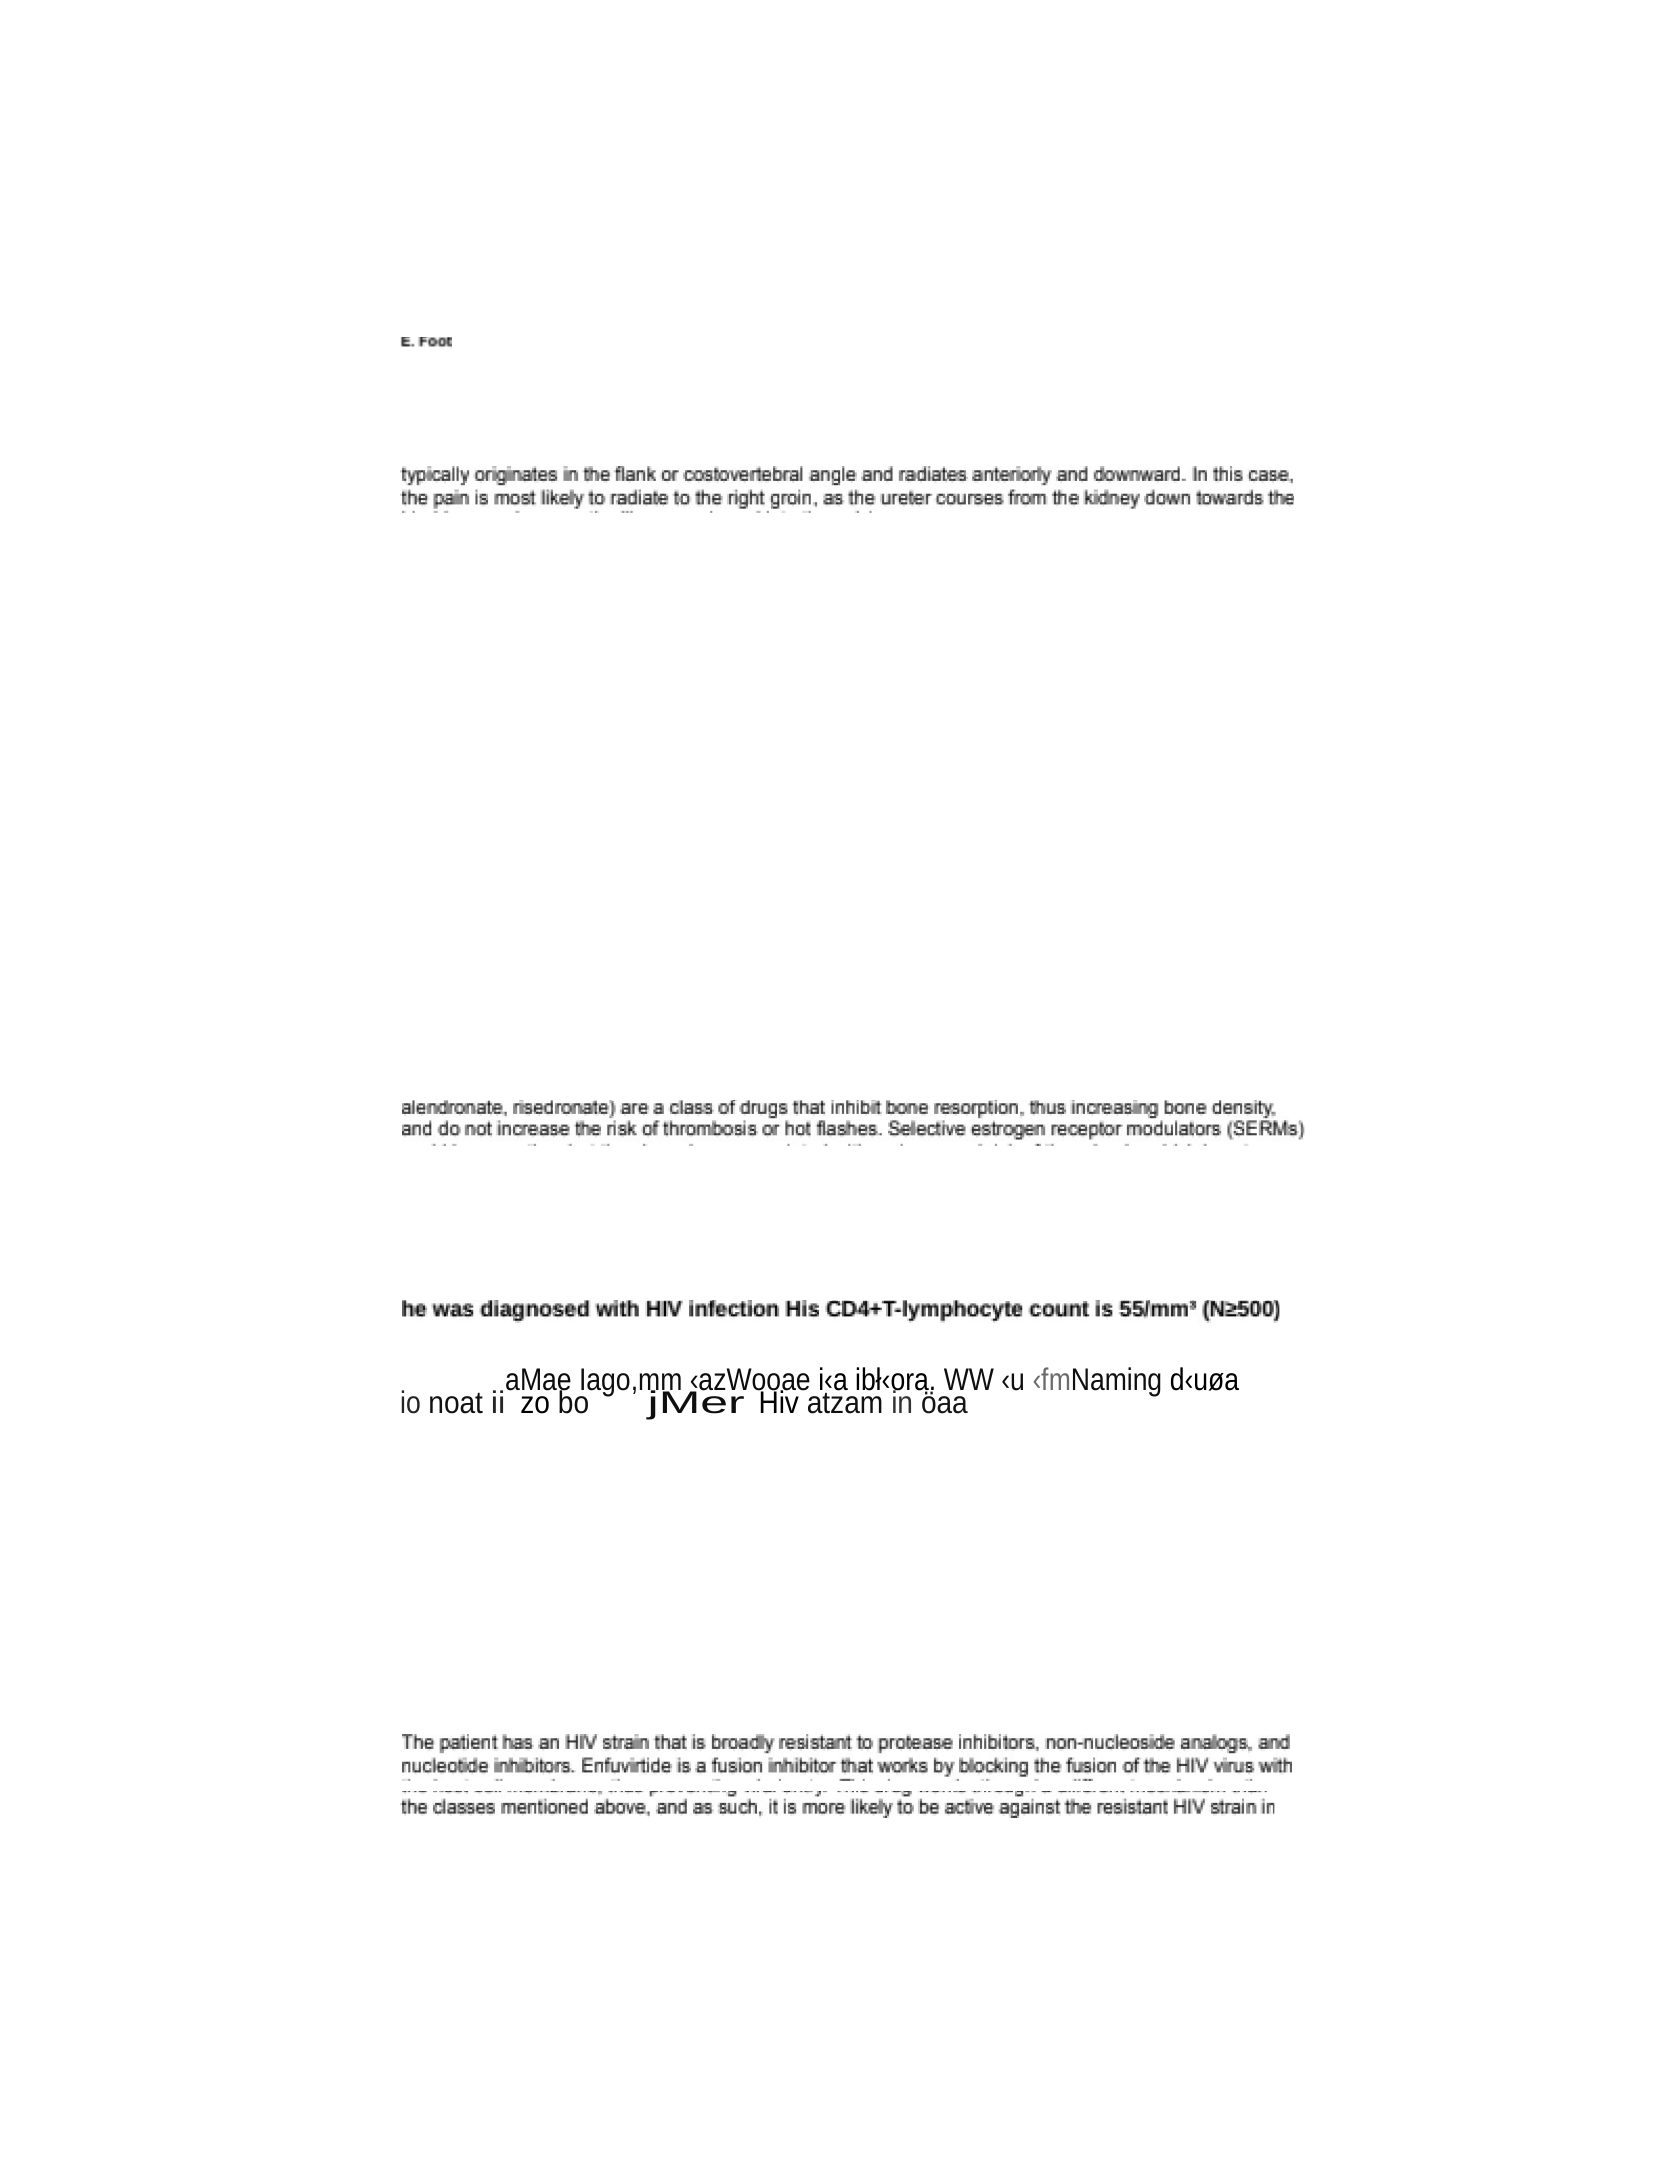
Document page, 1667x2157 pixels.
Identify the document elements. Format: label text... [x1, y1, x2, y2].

picture [400, 337, 452, 349]
picture [402, 1734, 1292, 1781]
picture [400, 1791, 1275, 1818]
picture [400, 466, 1294, 513]
picture [402, 1300, 1280, 1323]
text aMae Iago,mm ‹azWooae i‹a ibł‹ora. WW ‹u ‹fmNaming d‹uøa io noat ii zo bo jMer Hiv atzam in öaa [400, 1370, 1257, 1420]
picture [402, 1100, 1305, 1146]
